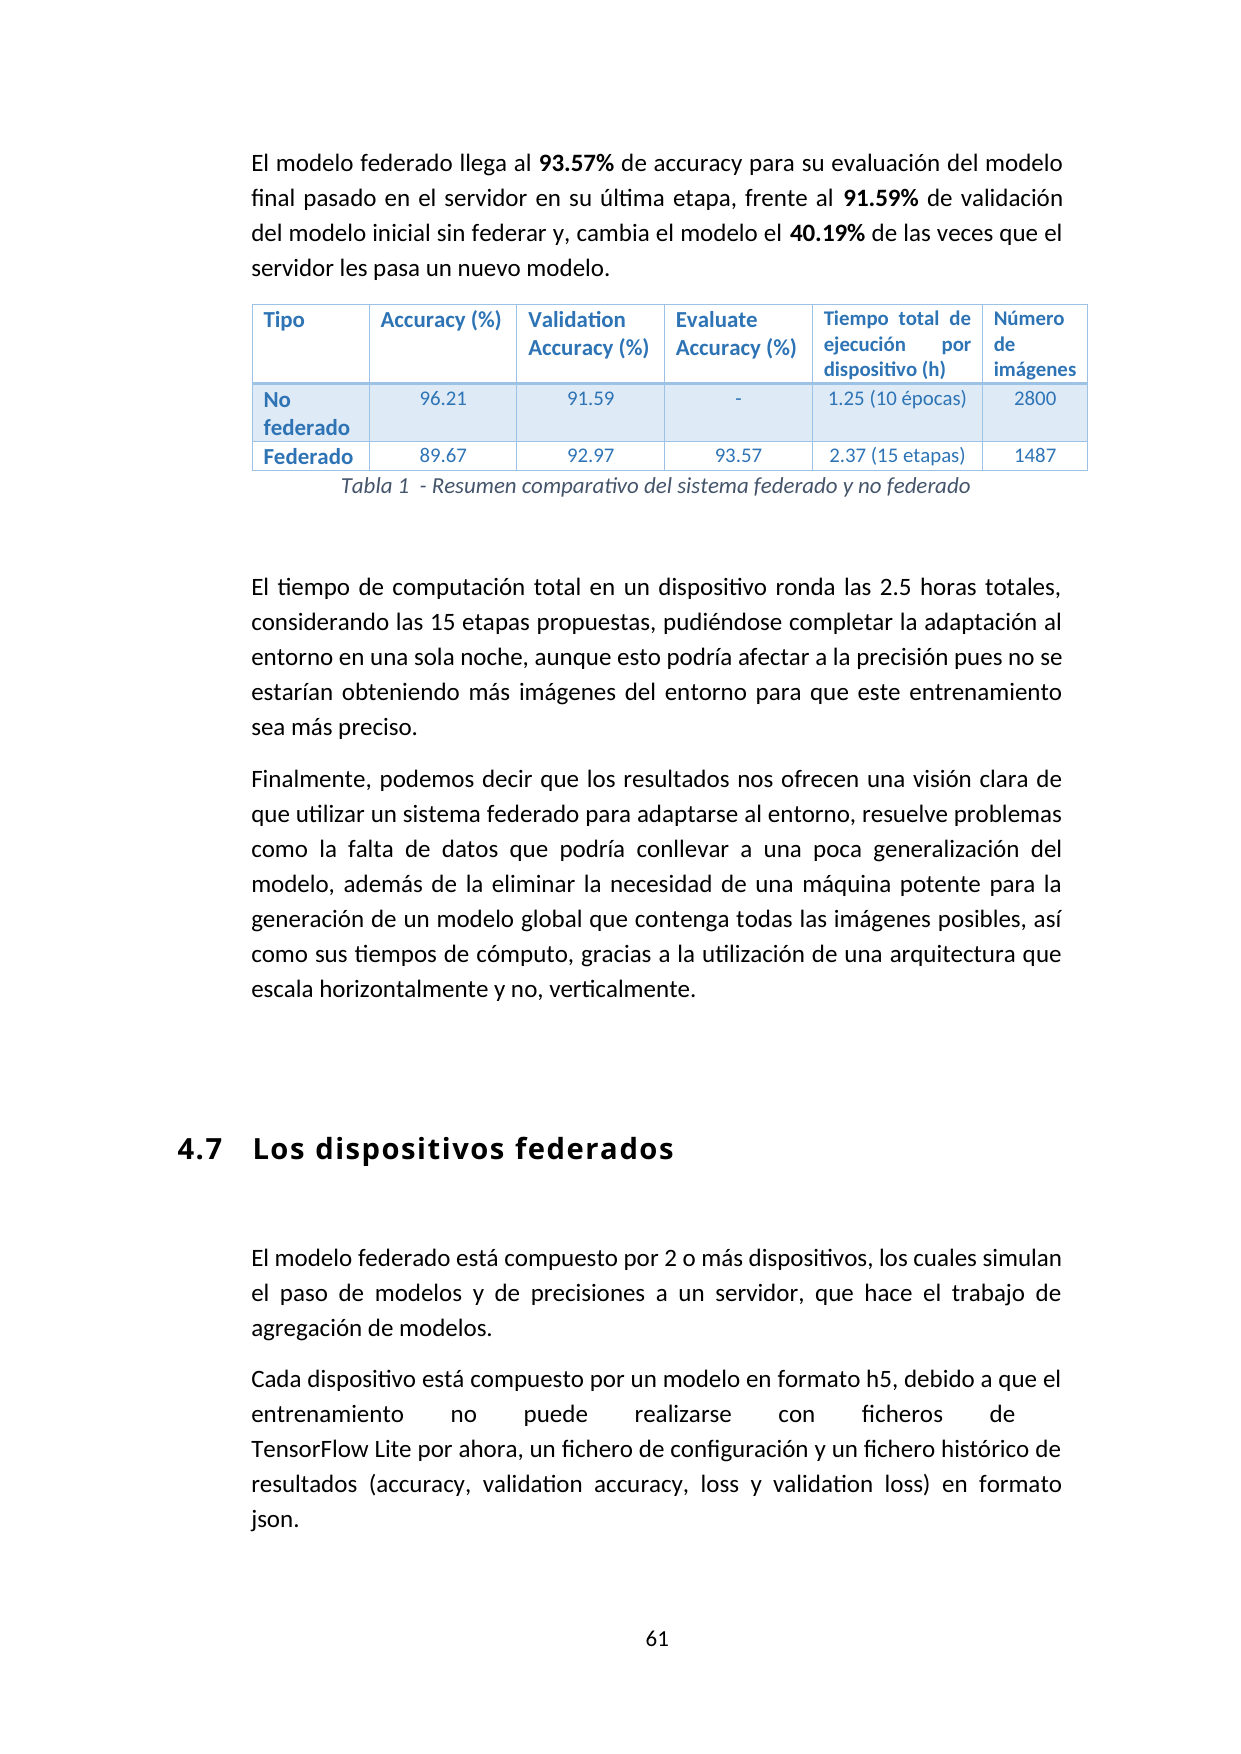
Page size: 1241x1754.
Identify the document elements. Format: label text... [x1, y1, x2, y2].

text Cada dispositivo está compuesto por un modelo en formato h5, debido a que el entrenamiento no puede realizarse con ficheros de TensorFlow Lite por ahora, un fichero de configuración y un fichero histórico de resultados (accuracy, validation accuracy, loss y validation loss) en formato json. [251, 1364, 1063, 1534]
text El tiempo de computación total en un dispositivo ronda las 2.5 horas totales, considerando las 15 etapas propuestas, pudiéndose completar la adaptación al entorno en una sola noche, aunque esto podría afectar a la precisión pues no se estarían obteniendo más imágenes del entorno para que este entrenamiento sea más preciso. [251, 571, 1063, 742]
table_cell 2.37 (15 etapas) [813, 442, 982, 470]
table_header Accuracy (%) [370, 305, 516, 382]
table_cell 89.67 [370, 442, 516, 470]
table_cell 1487 [983, 442, 1087, 470]
table_cell 92.97 [517, 442, 664, 470]
table_cell 91.59 [517, 385, 664, 441]
text Los dispositivos federados [177, 1128, 1063, 1168]
text El modelo federado está compuesto por 2 o más dispositivos, los cuales simulan el paso de modelos y de precisiones a un servidor, que hace el trabajo de agregación de modelos. [251, 1242, 1063, 1342]
table_header Evaluate Accuracy (%) [665, 305, 812, 382]
table_cell 1.25 (10 épocas) [813, 385, 982, 441]
table_header Validation Accuracy (%) [517, 305, 664, 382]
text Finalmente, podemos decir que los resultados nos ofrecen una visión clara de que utilizar un sistema federado para adaptarse al entorno, resuelve problemas como la falta de datos que podría conllevar a una poca generalización del modelo, además de la eliminar la necesidad de una máquina potente para la generación de un modelo global que contenga todas las imágenes posibles, así como sus tiempos de cómputo, gracias a la utilización de una arquitectura que escala horizontalmente y no, verticalmente. [251, 763, 1063, 1003]
text El modelo federado llega al 93.57% de accuracy para su evaluación del modelo final pasado en el servidor en su última etapa, frente al 91.59% de validación del modelo inicial sin federar y, cambia el modelo el 40.19% de las veces que el servidor les pasa un nuevo modelo. [251, 148, 1063, 283]
table_cell 93.57 [665, 442, 812, 470]
table_cell 96.21 [370, 385, 516, 441]
table_cell Federado [253, 442, 369, 470]
table_cell - [665, 385, 812, 441]
table_header Número de imágenes [983, 305, 1087, 382]
table_cell 2800 [983, 385, 1087, 441]
table_cell No federado [253, 385, 369, 441]
table_header Tipo [253, 305, 369, 382]
table_header Tiempo total de ejecución por dispositivo (h) [813, 305, 982, 382]
